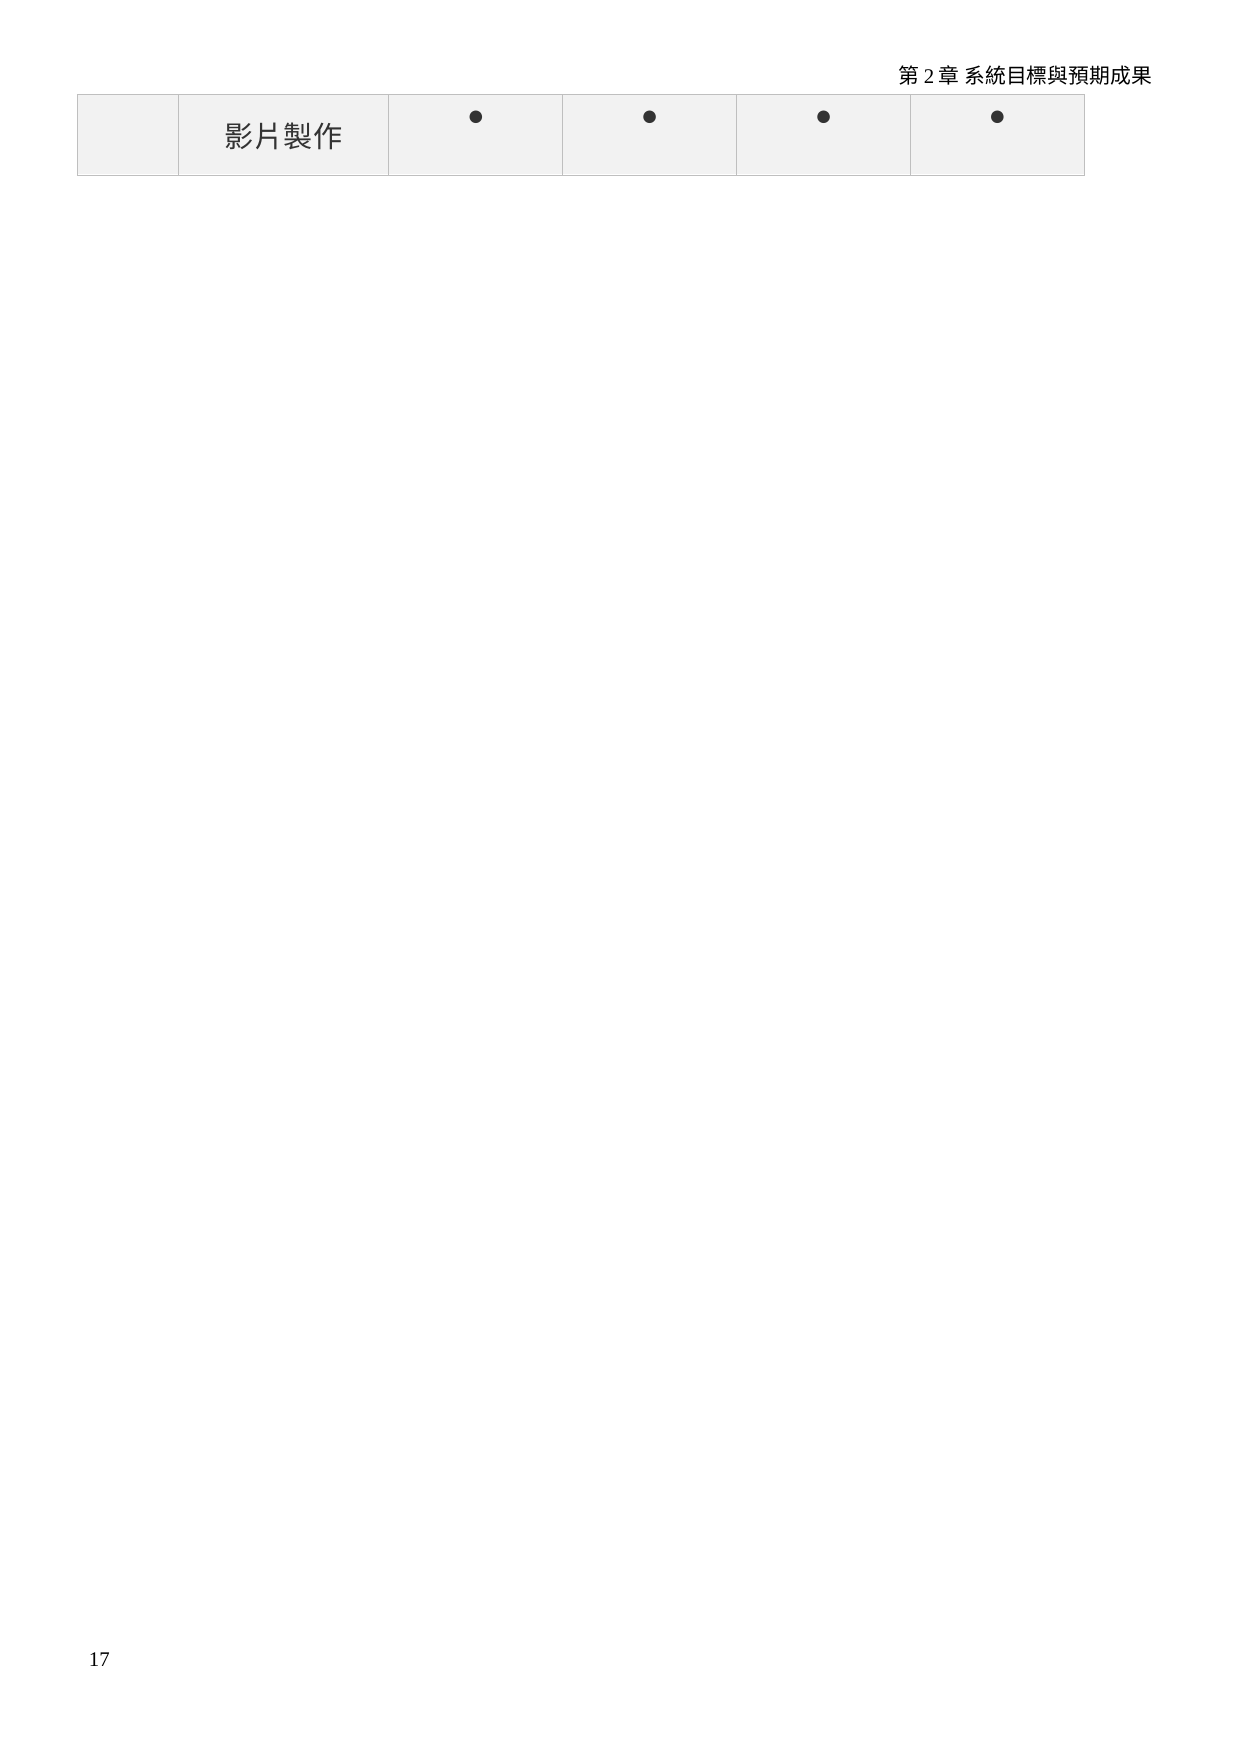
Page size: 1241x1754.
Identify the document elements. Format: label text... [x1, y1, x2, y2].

table_cell ● [737, 95, 910, 174]
table_cell [78, 95, 178, 174]
table_cell 影片製作 [179, 95, 388, 174]
table_cell ● [389, 95, 562, 174]
table_cell ● [563, 95, 736, 174]
table_cell ● [911, 95, 1084, 174]
